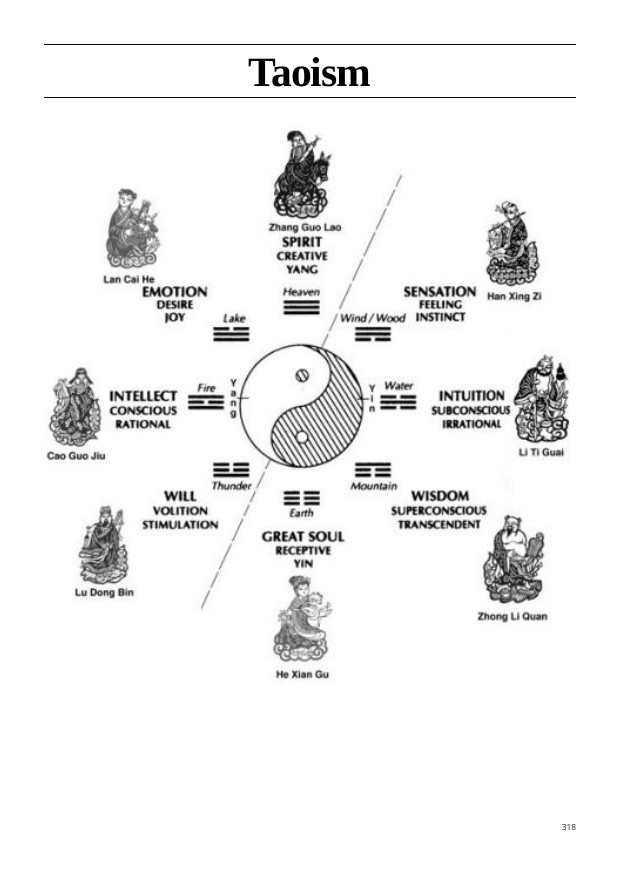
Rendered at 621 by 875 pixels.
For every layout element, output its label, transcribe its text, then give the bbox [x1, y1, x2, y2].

subtitle Taoism [44, 45, 576, 97]
picture [44, 123, 576, 683]
